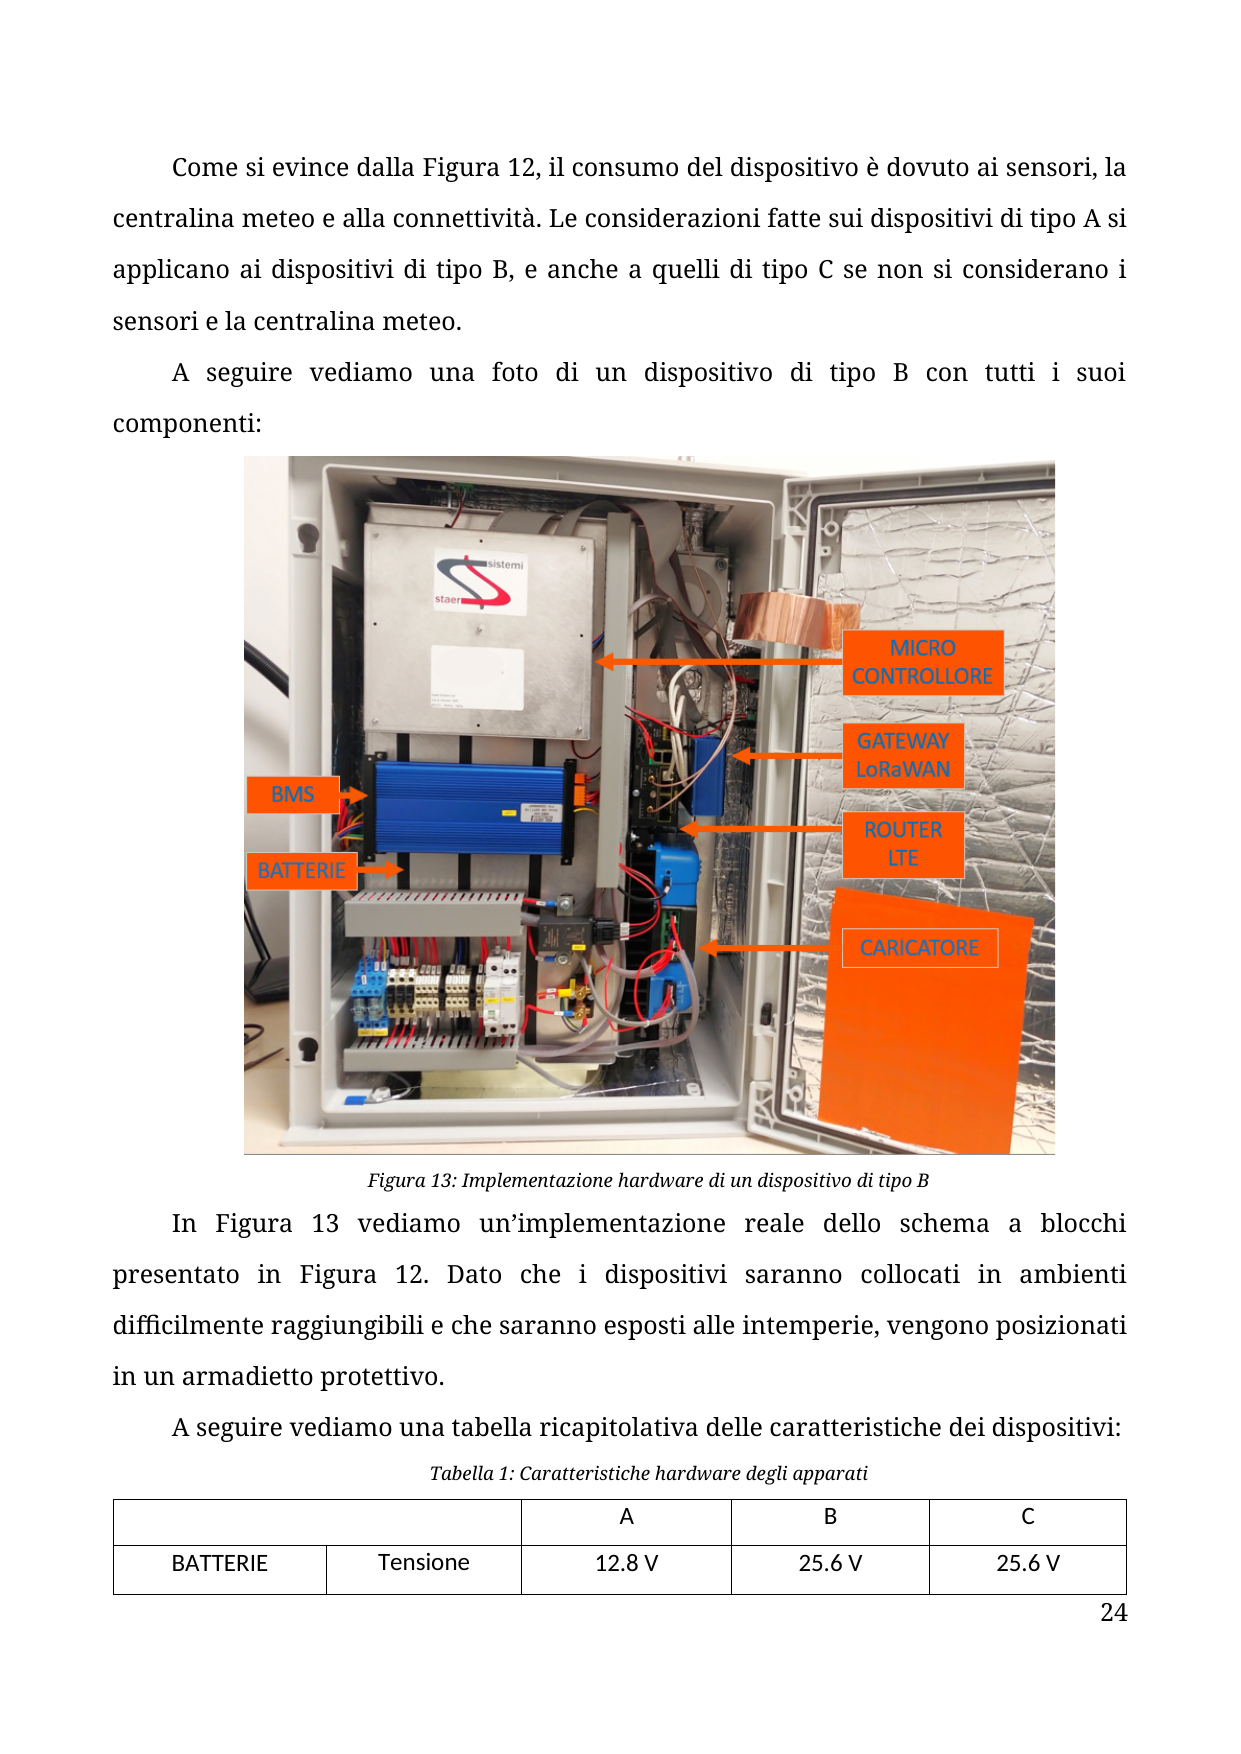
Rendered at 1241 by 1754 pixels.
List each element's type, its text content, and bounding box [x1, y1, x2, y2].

table_cell 25.6 V [930, 1546, 1126, 1594]
table_header C [930, 1500, 1126, 1544]
table_cell 12.8 V [522, 1546, 731, 1594]
picture [244, 456, 1056, 1155]
table_cell Tensione nominale [327, 1546, 521, 1594]
text Figura 13: Implementazione hardware di un dispositivo di tipo B [112, 1167, 1128, 1193]
table_header [114, 1500, 521, 1544]
text Tabella 1: Caratteristiche hardware degli apparati [112, 1461, 1128, 1486]
table_header A [522, 1500, 731, 1544]
table_header B [732, 1500, 929, 1544]
text In Figura 13 vediamo un’implementazione reale dello schema a blocchi presentato in Figura 12. Dato che i dispositivi saranno collocati in ambienti difficilmente raggiungibili e che saranno esposti alle intemperie, vengono posizionati in un armadietto protettivo. [112, 1205, 1128, 1392]
table_cell BATTERIE (Litio) [114, 1546, 326, 1594]
text A seguire vediamo una foto di un dispositivo di tipo B con tutti i suoi componenti: [112, 354, 1128, 439]
text Come si evince dalla Figura 12, il consumo del dispositivo è dovuto ai sensori, la centralina meteo e alla connettività. Le considerazioni fatte sui dispositivi di tipo A si applicano ai dispositivi di tipo B, e anche a quelli di tipo C se non si considerano i sensori e la centralina meteo. [112, 150, 1128, 337]
text A seguire vediamo una tabella ricapitolativa delle caratteristiche dei dispositivi: [112, 1409, 1128, 1443]
table_cell 25.6 V [732, 1546, 929, 1594]
